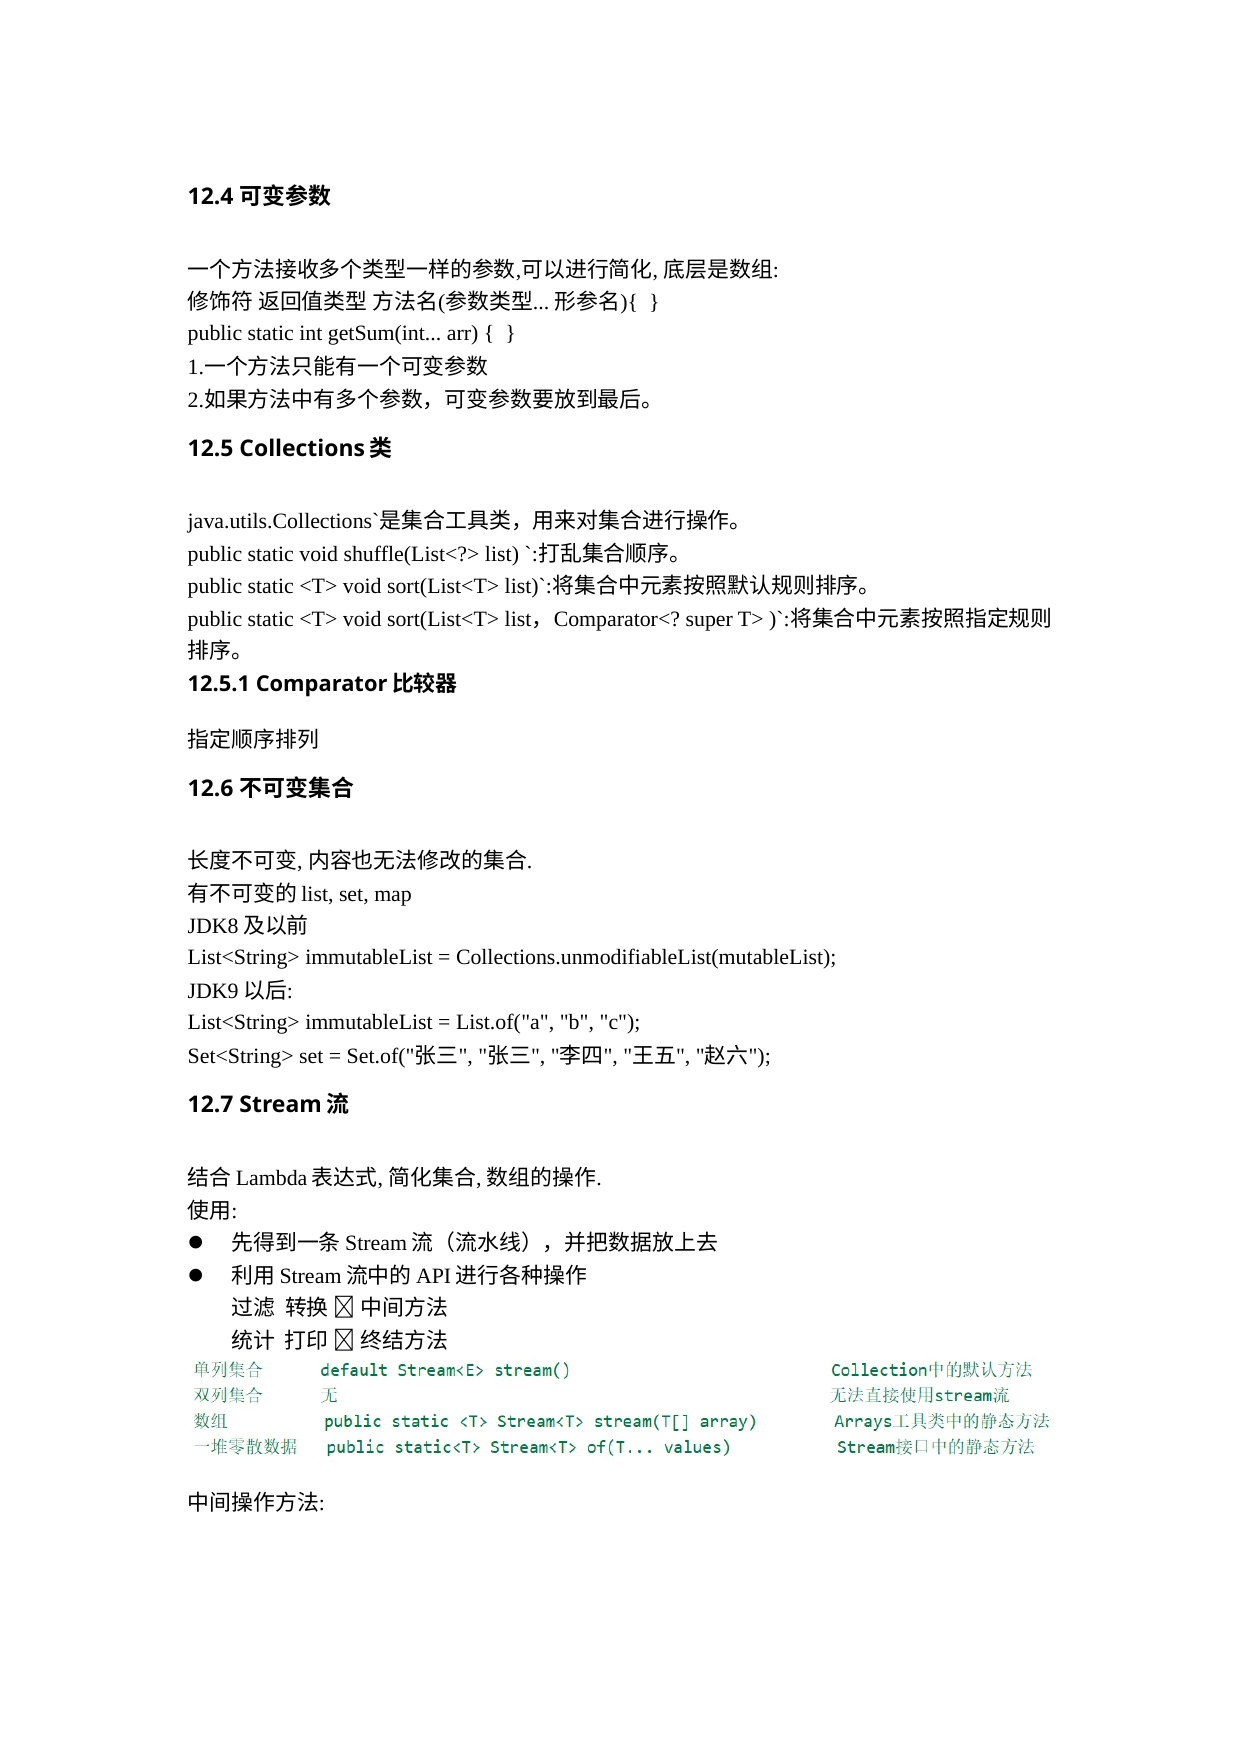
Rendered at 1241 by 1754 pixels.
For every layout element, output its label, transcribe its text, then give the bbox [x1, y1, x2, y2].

text java.utils.Collections`是集合工具类，用来对集合进行操作。 [187, 503, 1053, 536]
subtitle 12.4 可变参数 [187, 162, 1053, 227]
picture [187, 1354, 1053, 1462]
text List<String> immutableList = List.of("a", "b", "c"); [187, 1005, 1053, 1038]
text ​2.如果方法中有多个参数，可变参数要放到最后。 [187, 381, 1053, 414]
text 统计 打印 终结方法 [187, 1322, 1053, 1354]
text 中间操作方法: [187, 1485, 1053, 1517]
subtitle 12.7 Stream流 [187, 1070, 1053, 1135]
text List<String> immutableList = Collections.unmodifiableList(mutableList); [187, 940, 1053, 973]
text 结合Lambda表达式, 简化集合, 数组的操作. [187, 1160, 1053, 1192]
text 1.一个方法只能有一个可变参数 [187, 349, 1053, 381]
text 过滤 转换 中间方法 [187, 1290, 1053, 1322]
text public static <T> void sort(List<T> list，Comparator<? super T> )`:将集合中元素按照指定规则排序。 [187, 601, 1053, 666]
subtitle 12.5.1 Comparator比较器 [187, 666, 1053, 698]
text 有不可变的list, set, map [187, 875, 1053, 908]
text public static int getSum(int... arr) { } [187, 316, 1053, 349]
text 指定顺序排列 [187, 721, 1053, 754]
text public static <T> void sort(List<T> list)`:将集合中元素按照默认规则排序。 [187, 568, 1053, 601]
text public static void shuffle(List<?> list) `:打乱集合顺序。 [187, 536, 1053, 568]
text JDK9以后: [187, 973, 1053, 1005]
list 利用Stream流中的API进行各种操作 [187, 1257, 1053, 1290]
text 一个方法接收多个类型一样的参数,可以进行简化, 底层是数组: [187, 251, 1053, 284]
text Set<String> set = Set.of("张三", "张三", "李四", "王五", "赵六"); [187, 1038, 1053, 1070]
text JDK8及以前 [187, 908, 1053, 940]
text 长度不可变, 内容也无法修改的集合. [187, 843, 1053, 875]
subtitle 12.5 Collections类 [187, 414, 1053, 479]
list 先得到一条Stream流（流水线），并把数据放上去 [187, 1225, 1053, 1257]
subtitle 12.6 不可变集合 [187, 754, 1053, 819]
text 修饰符 返回值类型 方法名(参数类型... 形参名){ } [187, 284, 1053, 316]
text 使用: [187, 1192, 1053, 1225]
